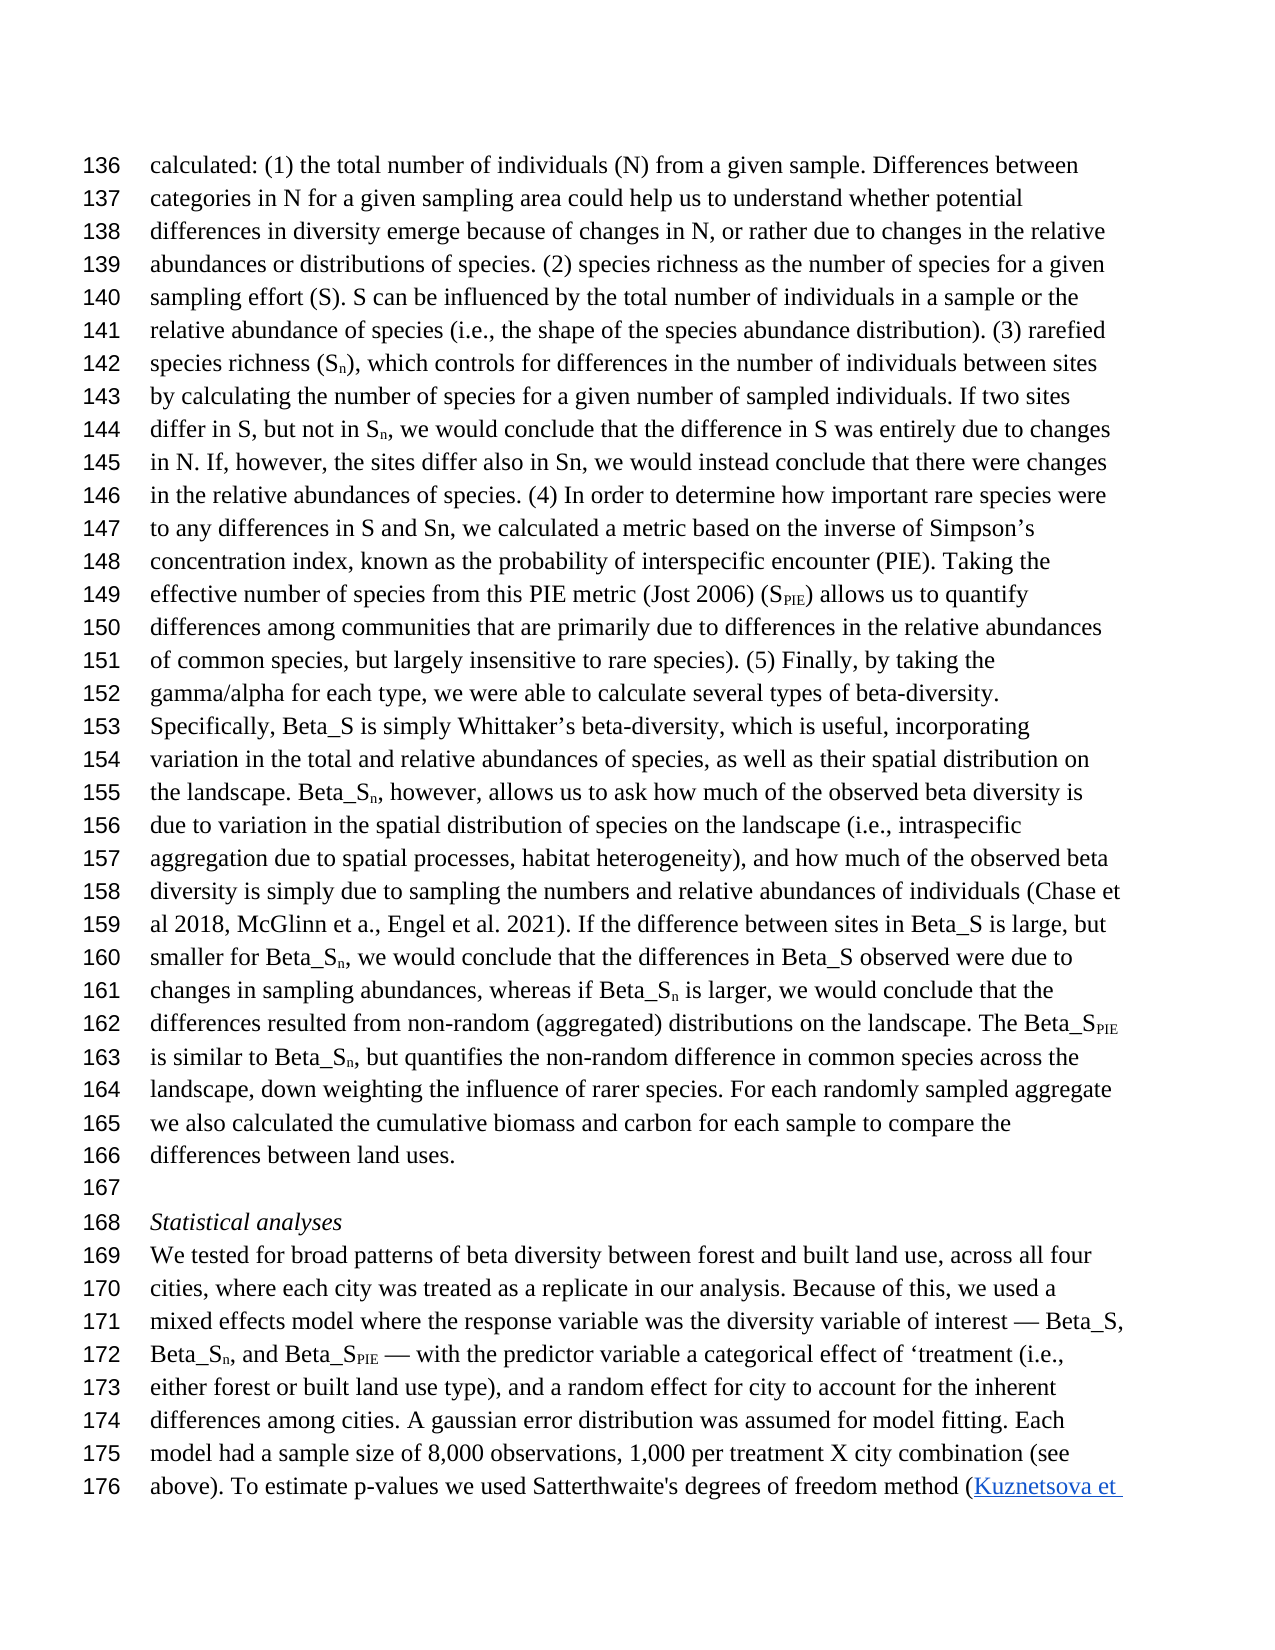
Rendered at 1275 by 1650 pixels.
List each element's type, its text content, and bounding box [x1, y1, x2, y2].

text Statistical analyses [150, 1207, 1125, 1235]
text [150, 1240, 1125, 1499]
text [150, 150, 1125, 1169]
